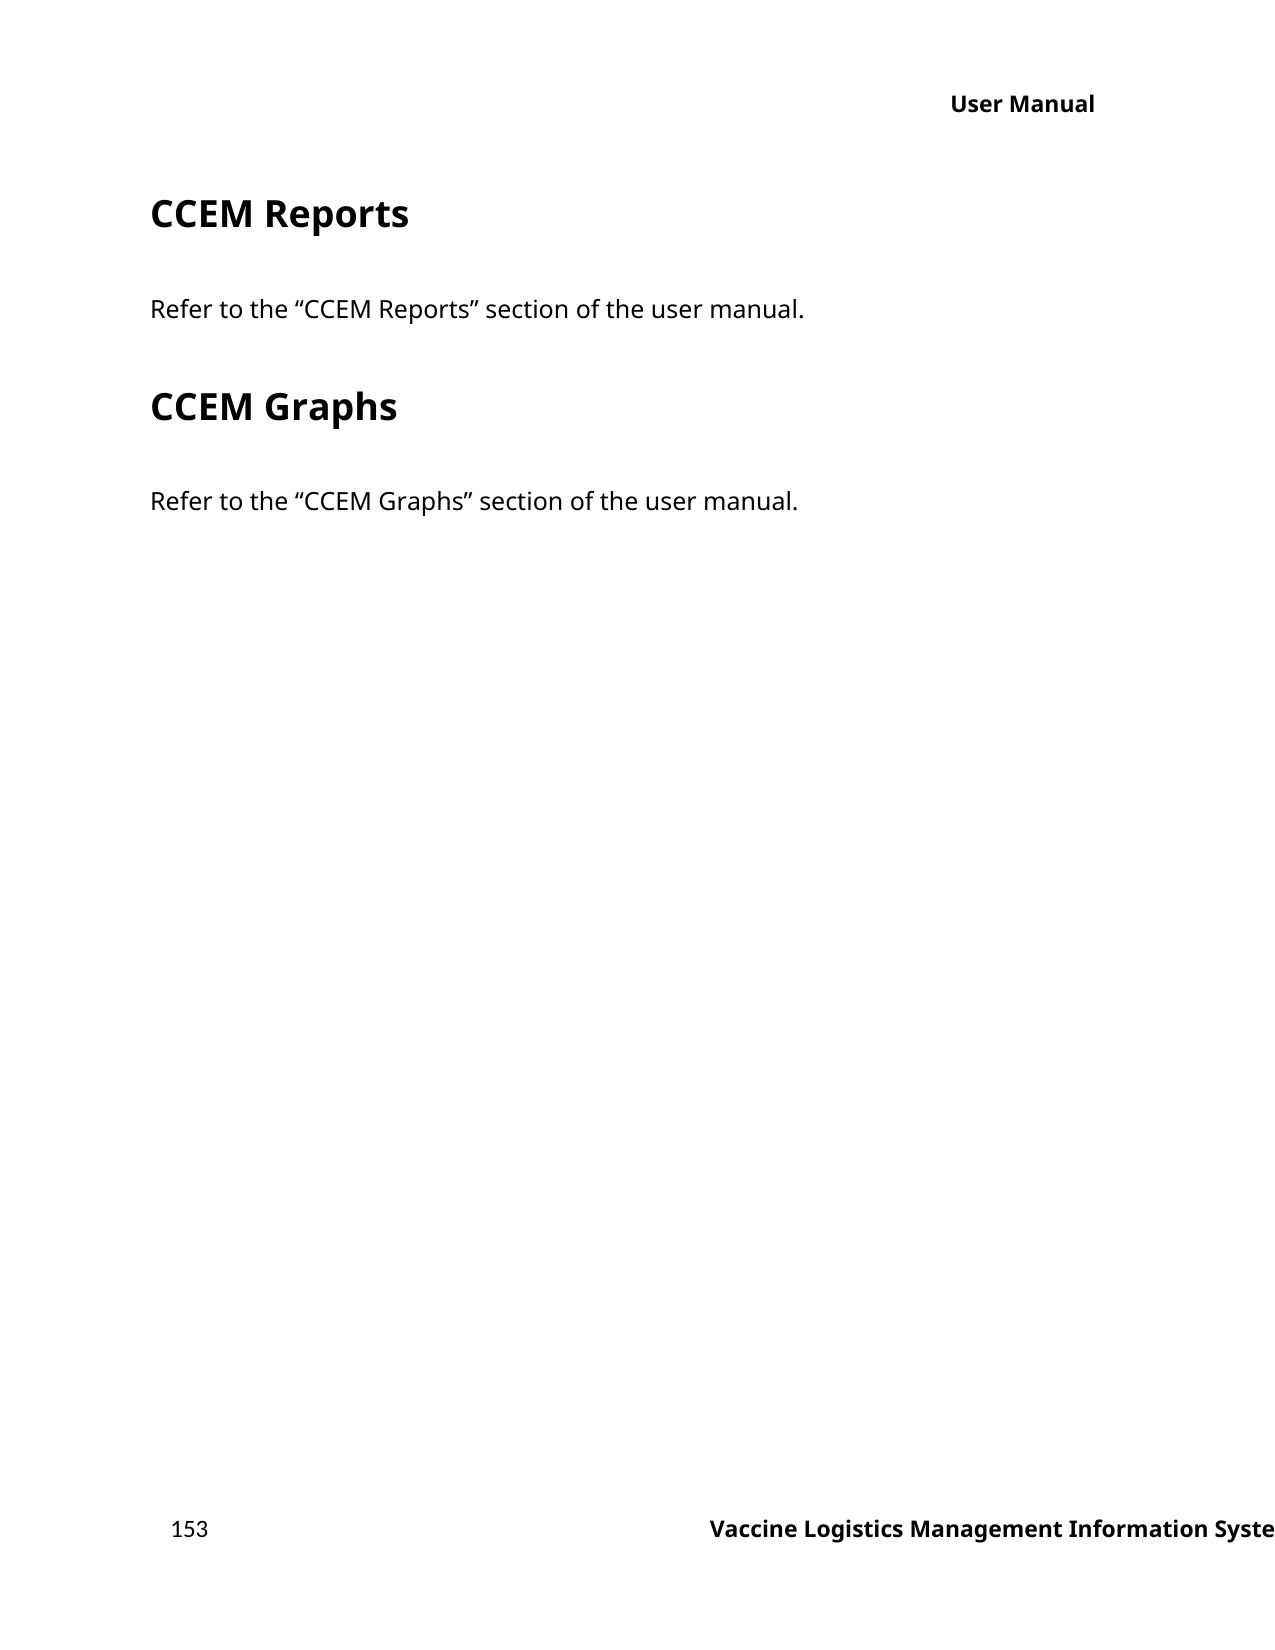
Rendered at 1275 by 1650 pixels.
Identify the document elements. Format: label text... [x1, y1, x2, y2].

text Refer to the “CCEM Graphs” section of the user manual. [150, 484, 1125, 518]
text Refer to the “CCEM Reports” section of the user manual. [150, 291, 1125, 325]
subtitle CCEM Reports [150, 187, 1125, 238]
subtitle CCEM Graphs [150, 380, 1125, 431]
